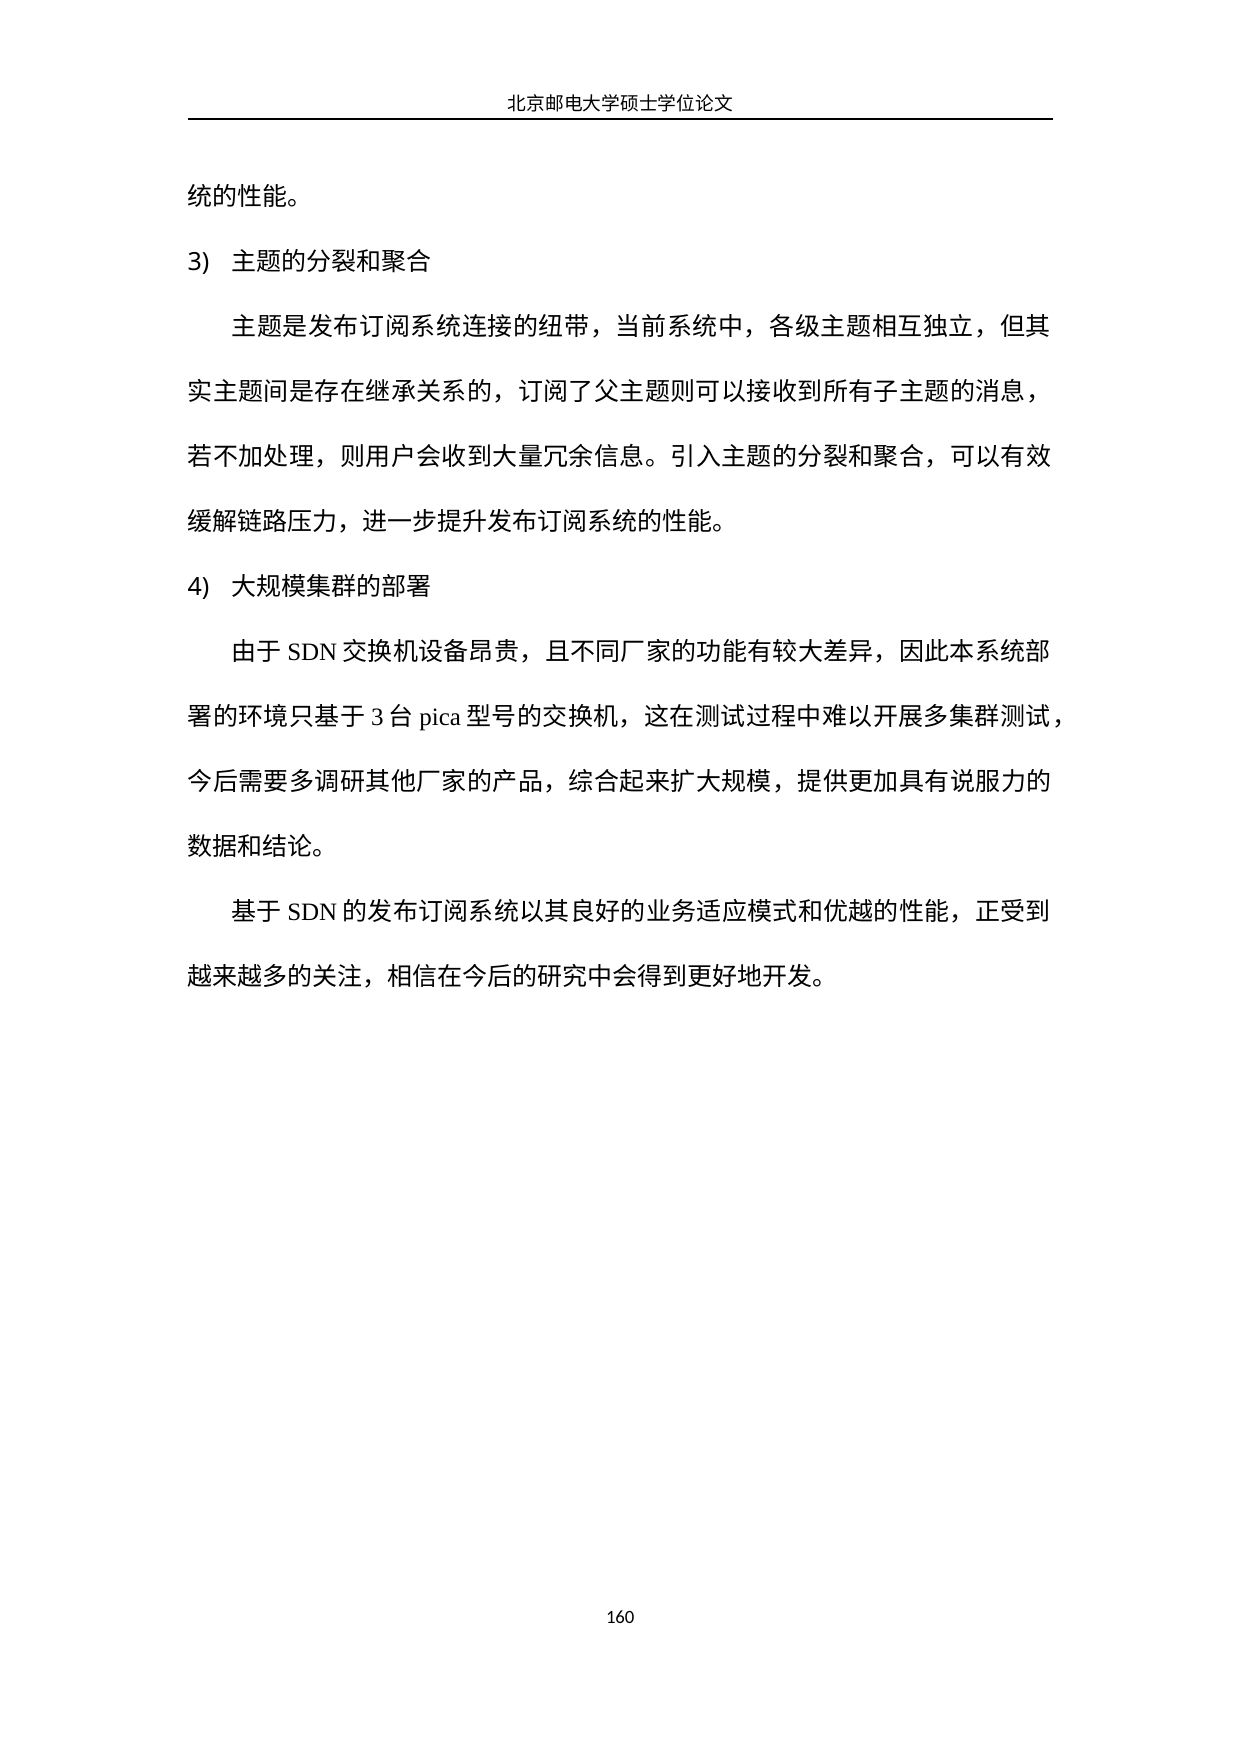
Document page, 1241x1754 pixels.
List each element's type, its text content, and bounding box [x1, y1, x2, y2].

text 基于SDN的发布订阅系统以其良好的业务适应模式和优越的性能，正受到越来越多的关注，相信在今后的研究中会得到更好地开发。 [187, 877, 1053, 1007]
text 由于SDN交换机设备昂贵，且不同厂家的功能有较大差异，因此本系统部署的环境只基于3台pica型号的交换机，这在测试过程中难以开展多集群测试，今后需要多调研其他厂家的产品，综合起来扩大规模，提供更加具有说服力的数据和结论。 [187, 617, 1053, 877]
list 主题的分裂和聚合 [187, 227, 1053, 292]
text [187, 162, 1053, 227]
list 大规模集群的部署 [187, 552, 1053, 617]
text 主题是发布订阅系统连接的纽带，当前系统中，各级主题相互独立，但其实主题间是存在继承关系的，订阅了父主题则可以接收到所有子主题的消息，若不加处理，则用户会收到大量冗余信息。引入主题的分裂和聚合，可以有效缓解链路压力，进一步提升发布订阅系统的性能。 [187, 292, 1053, 552]
